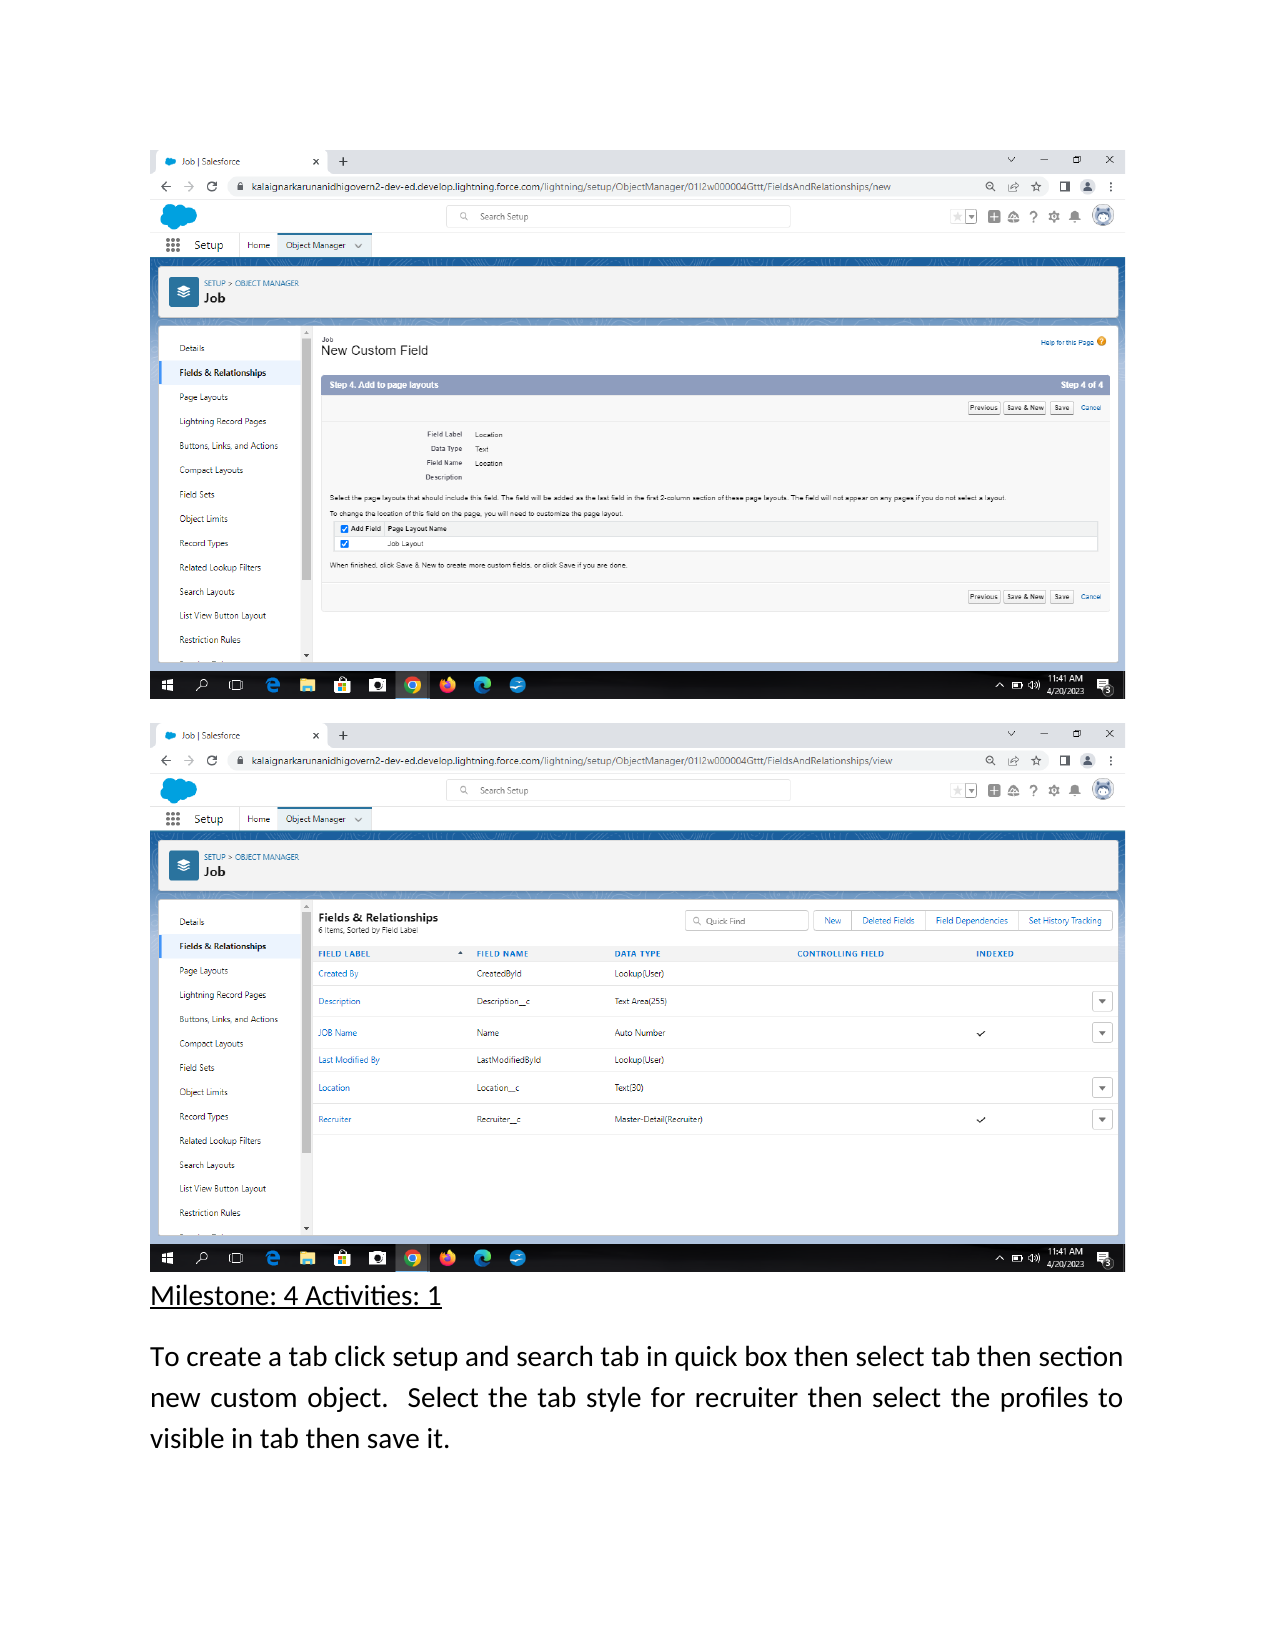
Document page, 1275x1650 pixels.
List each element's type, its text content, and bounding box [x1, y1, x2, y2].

picture [150, 150, 1125, 699]
text Milestone: 4 Activities: 1 [150, 1272, 1125, 1312]
text To create a tab click setup and search tab in quick box then select tab then section new custom object. Select the tab style for recruiter then select the profiles to visible in tab then save it. [150, 1338, 1125, 1456]
picture [150, 723, 1125, 1272]
